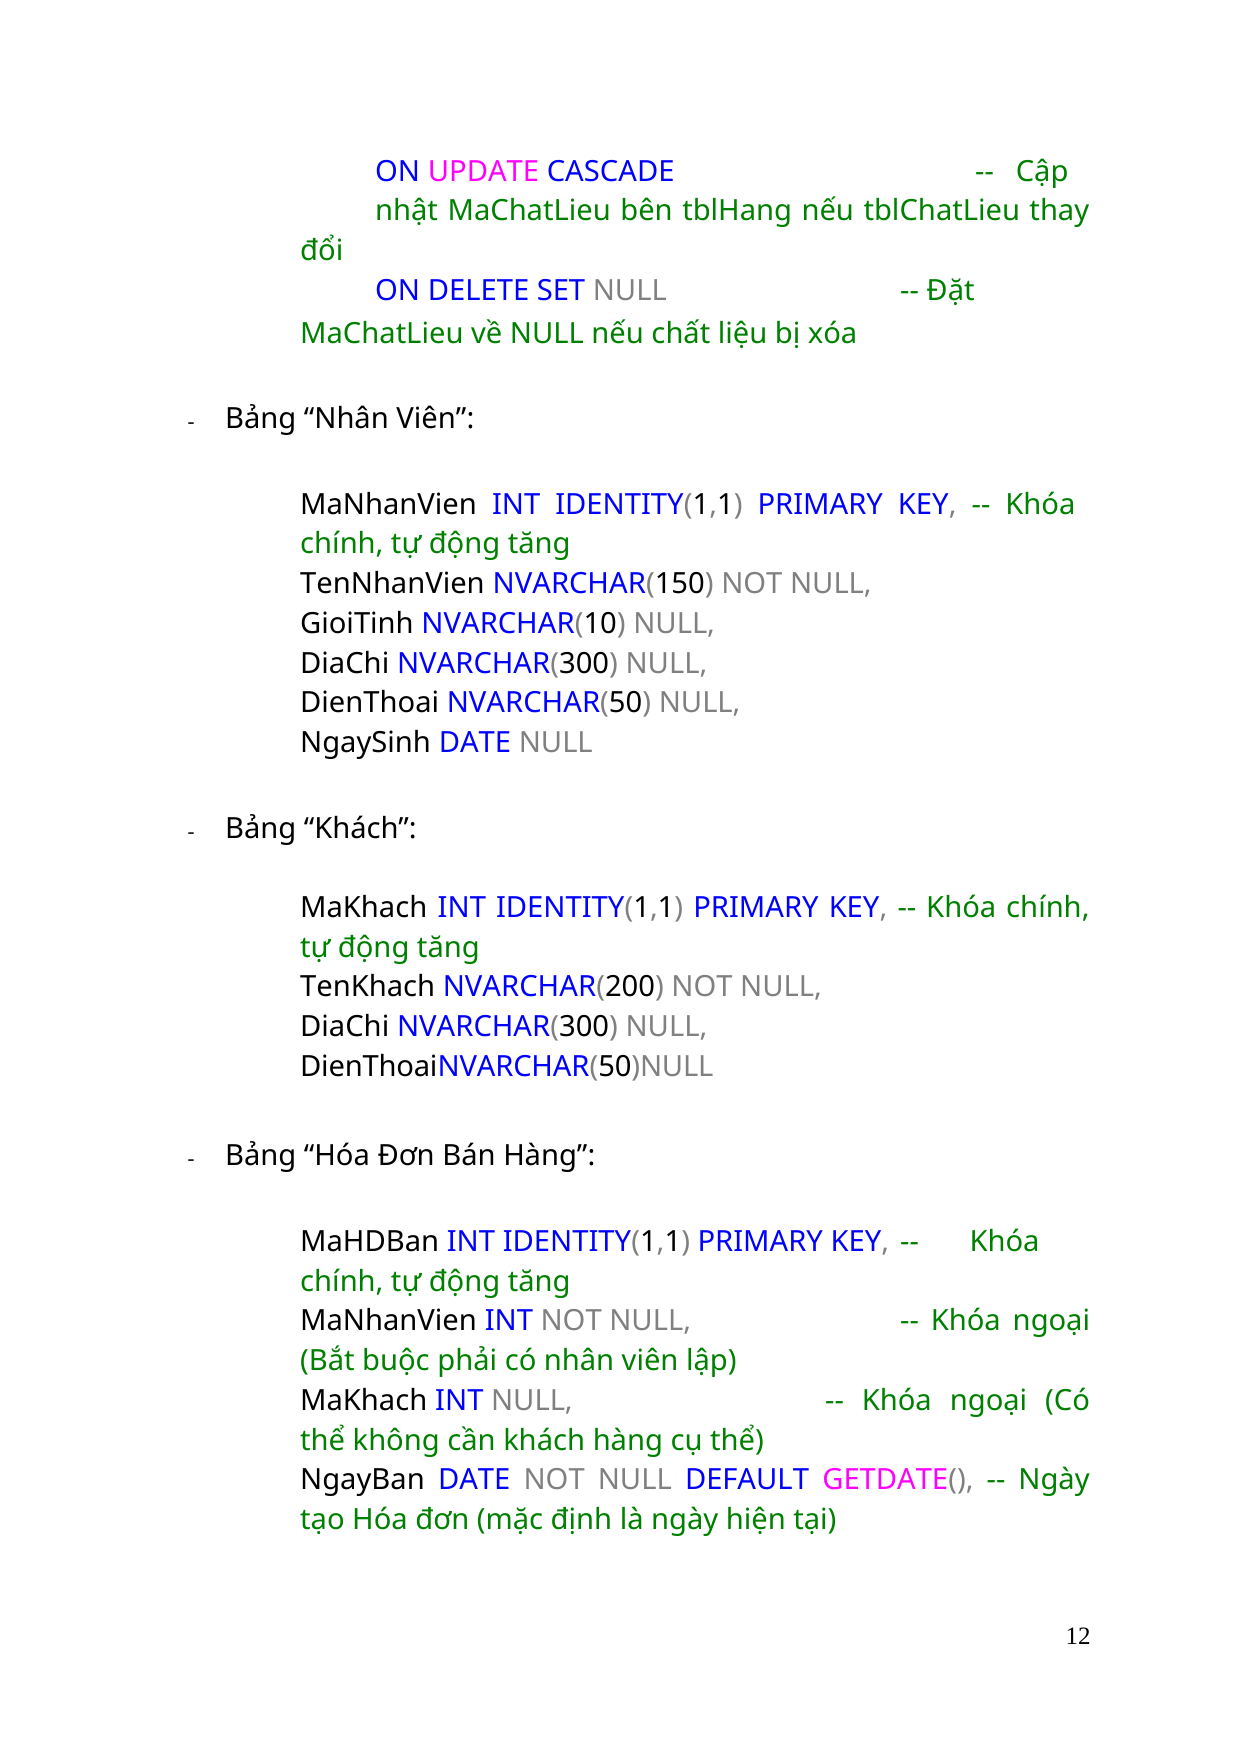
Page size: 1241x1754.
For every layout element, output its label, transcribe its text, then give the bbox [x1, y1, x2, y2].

list DiaChi NVARCHAR(300) NULL, [225, 642, 1090, 682]
list MaNhanVien INT IDENTITY(1,1) PRIMARY KEY, -- Khóa chính, tự động tăng [225, 483, 1090, 562]
list Bảng “Hóa Đơn Bán Hàng”: [187, 1135, 1090, 1174]
list ON DELETE SET NULL -- Đặt MaChatLieu về NULL nếu chất liệu bị xóa [225, 269, 1090, 352]
list GioiTinh NVARCHAR(10) NULL, [225, 602, 1090, 642]
list NgaySinh DATE NULL [225, 721, 1090, 761]
text DiaChi NVARCHAR(300) NULL, [300, 1005, 1090, 1045]
list TenNhanVien NVARCHAR(150) NOT NULL, [225, 562, 1090, 602]
list Bảng “Khách”: [187, 807, 1090, 847]
list MaHDBan INT IDENTITY(1,1) PRIMARY KEY, -- Khóa chính, tự động tăng [225, 1220, 1090, 1300]
list ON UPDATE CASCADE -- Cập nhật MaChatLieu bên tblHang nếu tblChatLieu thay đổi [300, 150, 1090, 269]
text TenKhach NVARCHAR(200) NOT NULL, [300, 966, 1090, 1005]
list Bảng “Nhân Viên”: [187, 397, 1090, 437]
text DienThoaiNVARCHAR(50)NULL [300, 1045, 1090, 1116]
list MaNhanVien INT NOT NULL, -- Khóa ngoại (Bắt buộc phải có nhân viên lập) [300, 1300, 1090, 1379]
list DienThoai NVARCHAR(50) NULL, [225, 682, 1090, 721]
text MaKhach INT IDENTITY(1,1) PRIMARY KEY, -- Khóa chính, tự động tăng [300, 886, 1090, 966]
list MaKhach INT NULL, -- Khóa ngoại (Có thể không cần khách hàng cụ thể) [300, 1379, 1090, 1458]
list NgayBan DATE NOT NULL DEFAULT GETDATE(), -- Ngày tạo Hóa đơn (mặc định là ngày hiện tại) [300, 1458, 1090, 1538]
